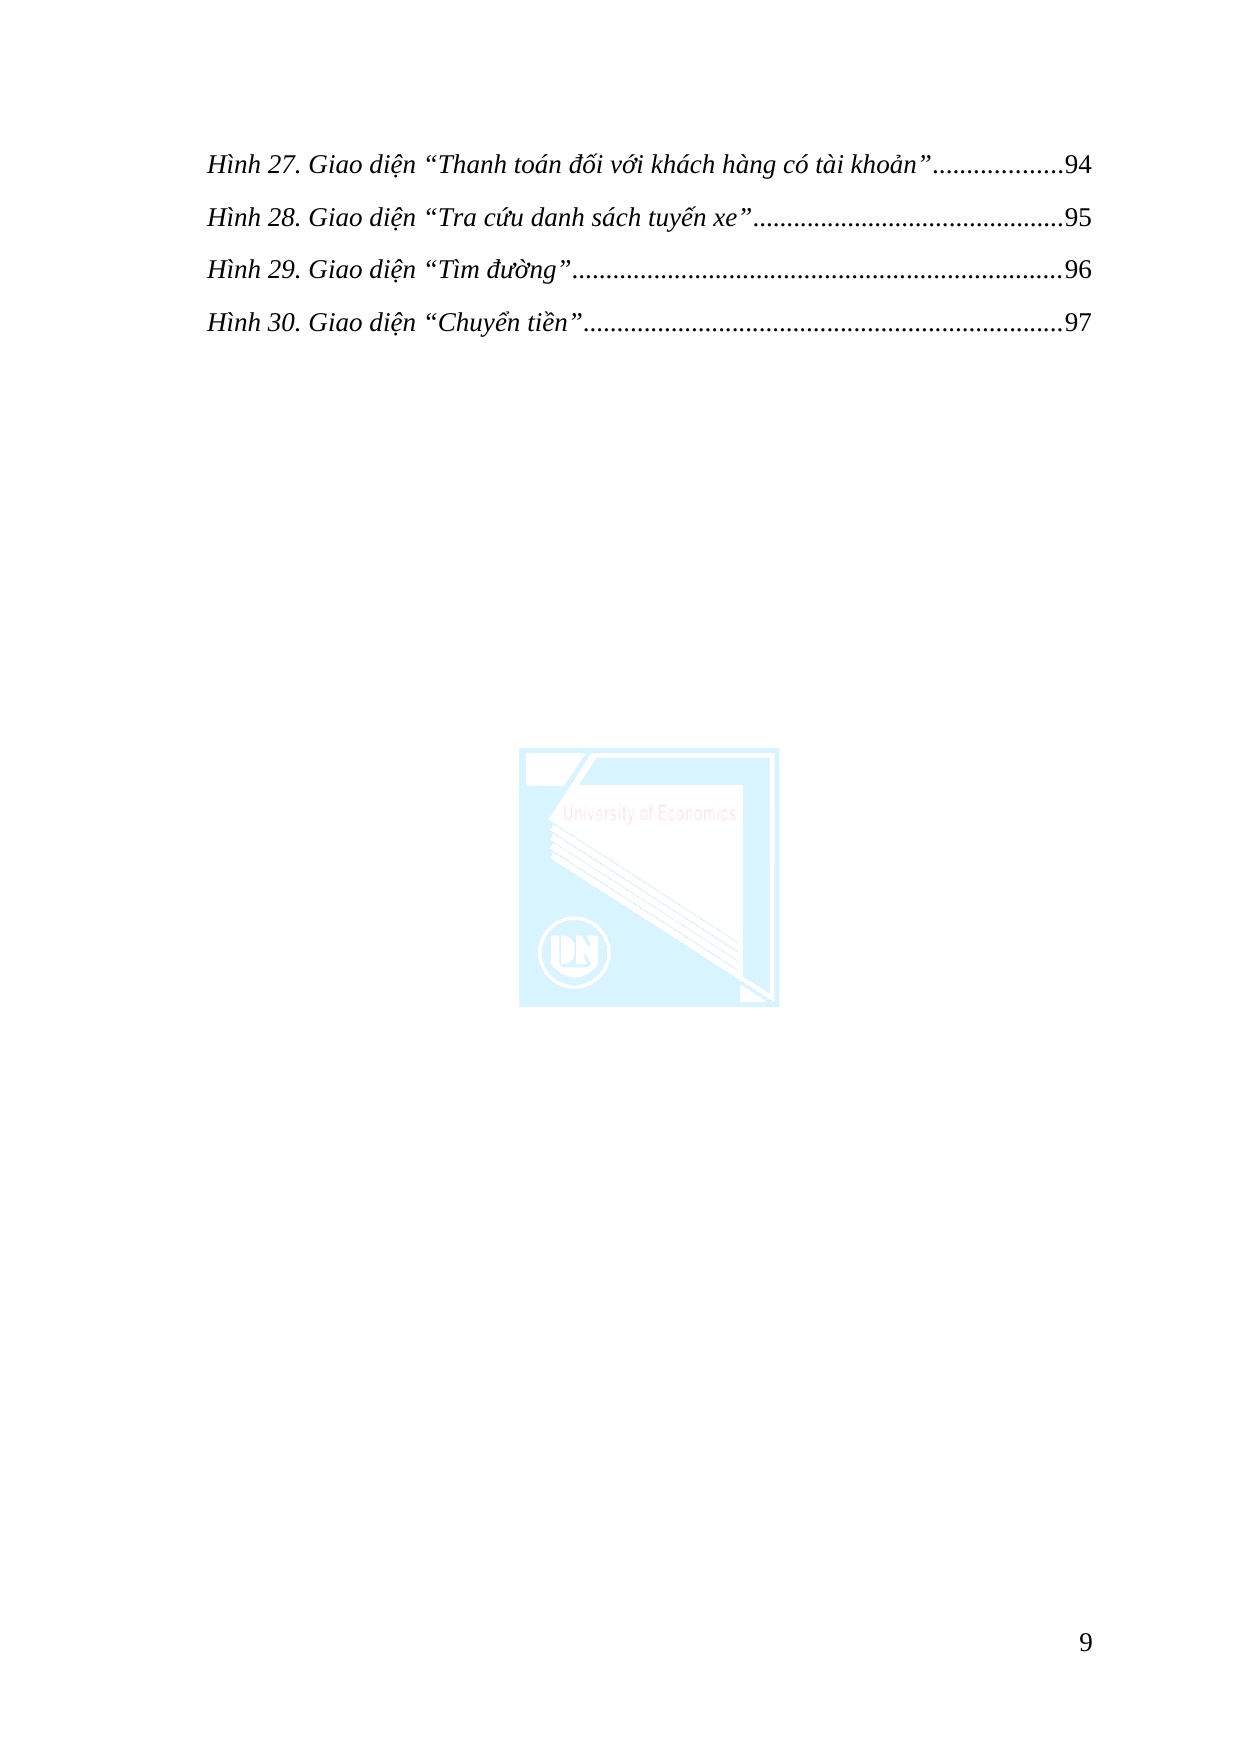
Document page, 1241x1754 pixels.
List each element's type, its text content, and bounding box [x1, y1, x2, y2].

text Hình 27. Giao diện “Thanh toán đối với khách hàng có tài khoản” 94 [207, 148, 1092, 179]
text Hình 28. Giao diện “Tra cứu danh sách tuyến xe” 95 [207, 201, 1092, 232]
text Hình 29. Giao diện “Tìm đường” 96 [207, 253, 1092, 285]
text Hình 30. Giao diện “Chuyển tiền” 97 [207, 306, 1092, 338]
